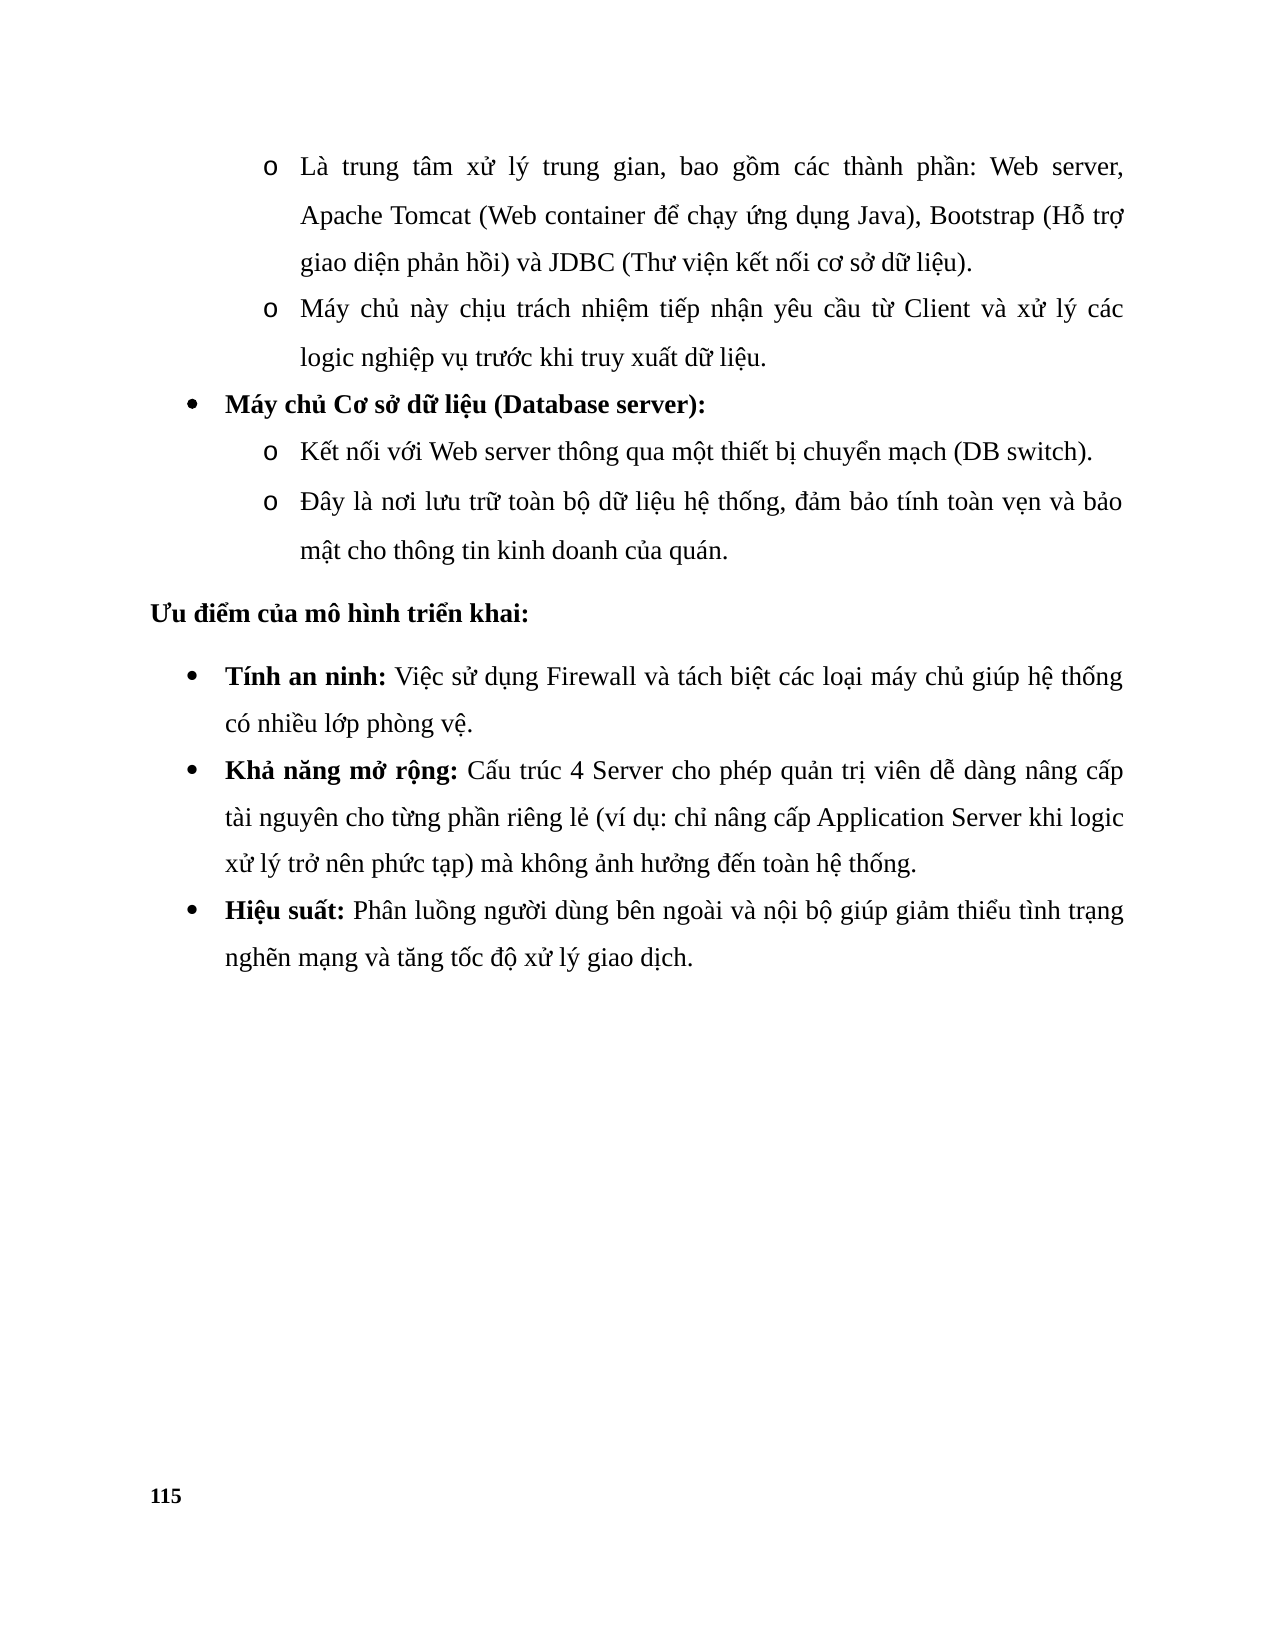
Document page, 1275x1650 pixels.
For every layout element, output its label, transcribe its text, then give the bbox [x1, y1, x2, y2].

list Hiệu suất: Phân luồng người dùng bên ngoài và nội bộ giúp giảm thiểu tình trạng nghẽn mạng và tăng tốc độ xử lý giao dịch. [187, 894, 1125, 972]
list Là trung tâm xử lý trung gian, bao gồm các thành phần: Web server, Apache Tomcat (Web container để chạy ứng dụng Java), Bootstrap (Hỗ trợ giao diện phản hồi) và JDBC (Thư viện kết nối cơ sở dữ liệu). [262, 150, 1125, 277]
list Máy chủ này chịu trách nhiệm tiếp nhận yêu cầu từ Client và xử lý các logic nghiệp vụ trước khi truy xuất dữ liệu. [262, 292, 1125, 372]
list Tính an ninh: Việc sử dụng Firewall và tách biệt các loại máy chủ giúp hệ thống có nhiều lớp phòng vệ. [187, 661, 1125, 738]
text Ưu điểm của mô hình triển khai: [150, 597, 1125, 628]
list Đây là nơi lưu trữ toàn bộ dữ liệu hệ thống, đảm bảo tính toàn vẹn và bảo mật cho thông tin kinh doanh của quán. [262, 485, 1125, 565]
list Khả năng mở rộng: Cấu trúc 4 Server cho phép quản trị viên dễ dàng nâng cấp tài nguyên cho từng phần riêng lẻ (ví dụ: chỉ nâng cấp Application Server khi logic xử lý trở nên phức tạp) mà không ảnh hưởng đến toàn hệ thống. [187, 754, 1125, 878]
list Kết nối với Web server thông qua một thiết bị chuyển mạch (DB switch). [262, 435, 1125, 468]
list Máy chủ Cơ sở dữ liệu (Database server): [187, 388, 1125, 419]
